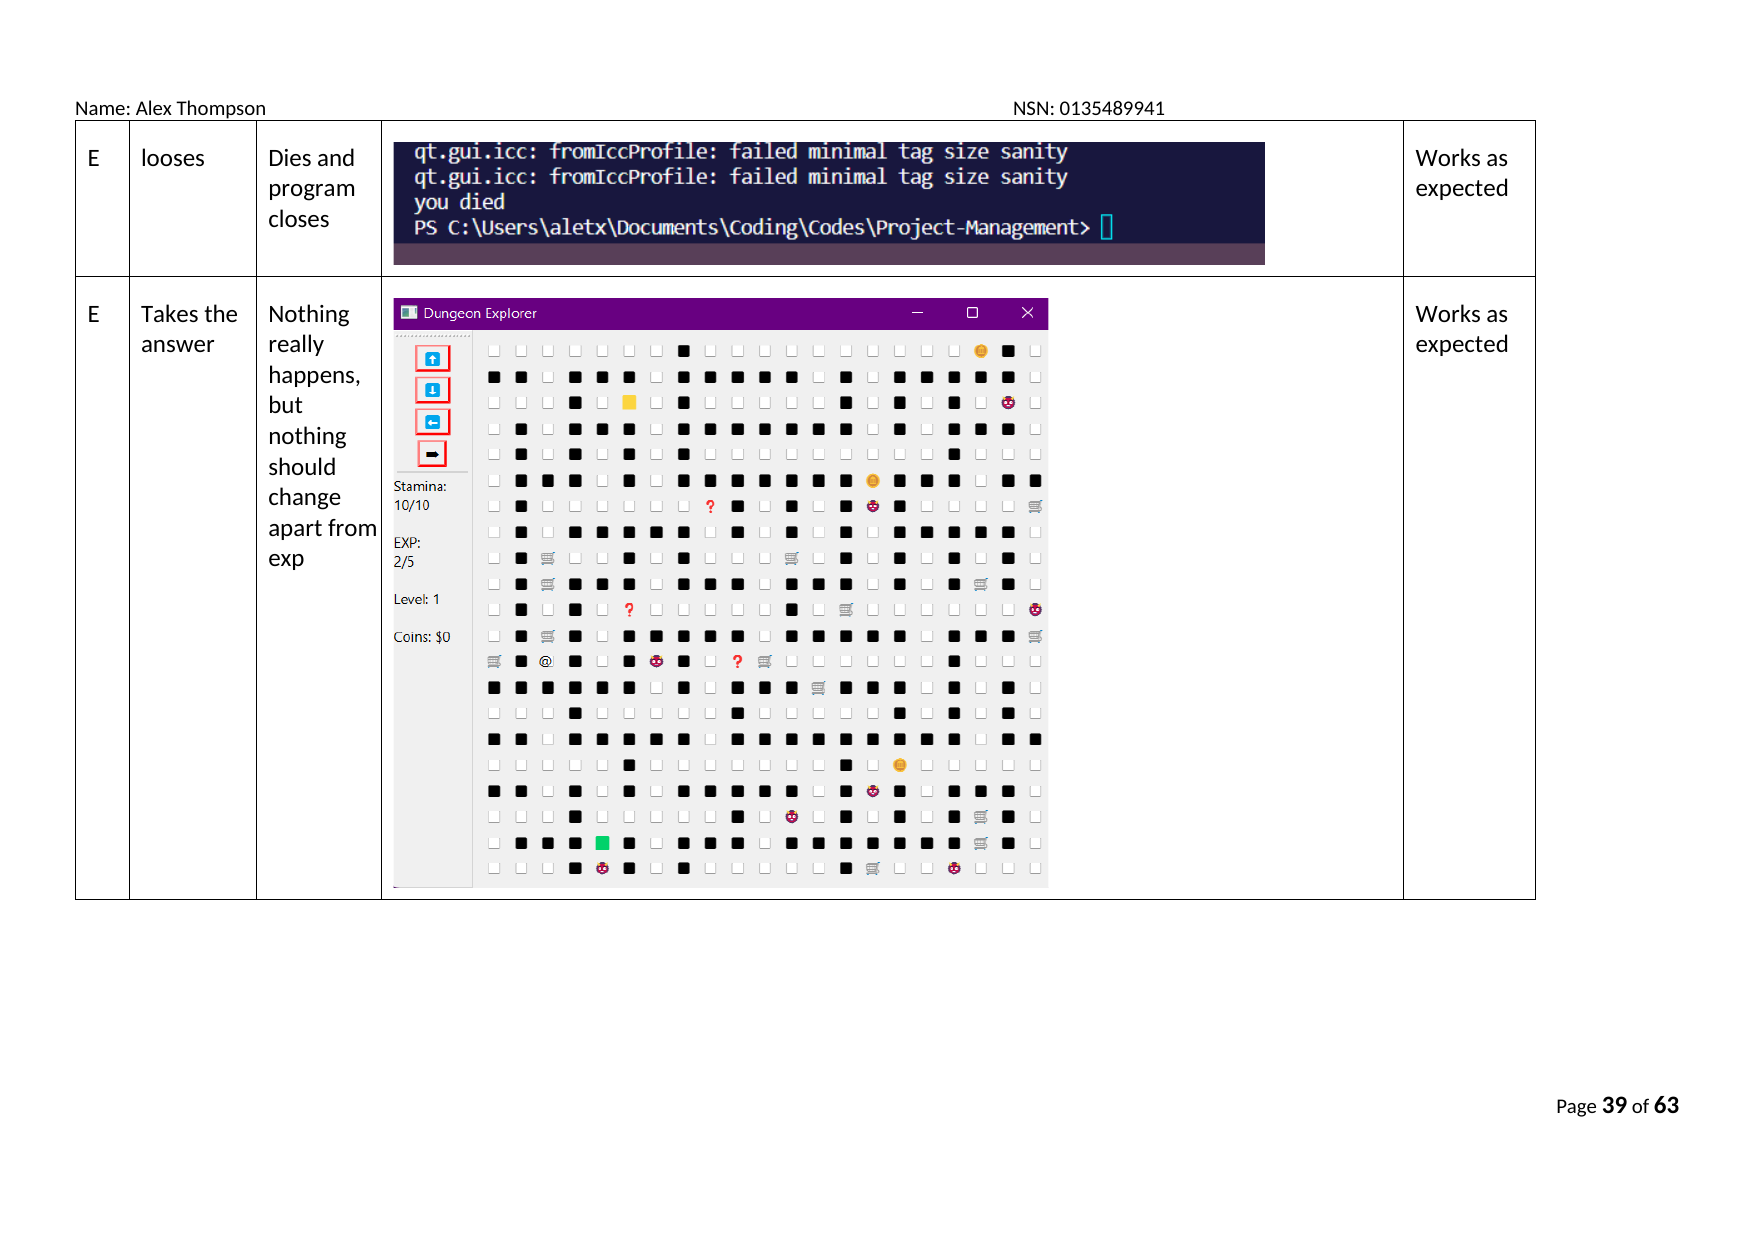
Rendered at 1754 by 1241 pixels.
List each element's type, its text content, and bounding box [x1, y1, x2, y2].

picture [393, 298, 1049, 888]
table_cell Works as expected [1404, 121, 1535, 276]
table_cell Works as expected [1404, 277, 1535, 899]
table_cell [382, 121, 1403, 276]
picture [393, 142, 1265, 265]
table_cell E [76, 121, 129, 276]
table_cell looses [130, 121, 256, 276]
table_cell E [76, 277, 129, 899]
table_cell Takes the answer [130, 277, 256, 899]
table_cell Nothing really happens, but nothing should change apart from exp [257, 277, 381, 899]
table_cell [382, 277, 1403, 899]
table_cell Dies and program closes [257, 121, 381, 276]
